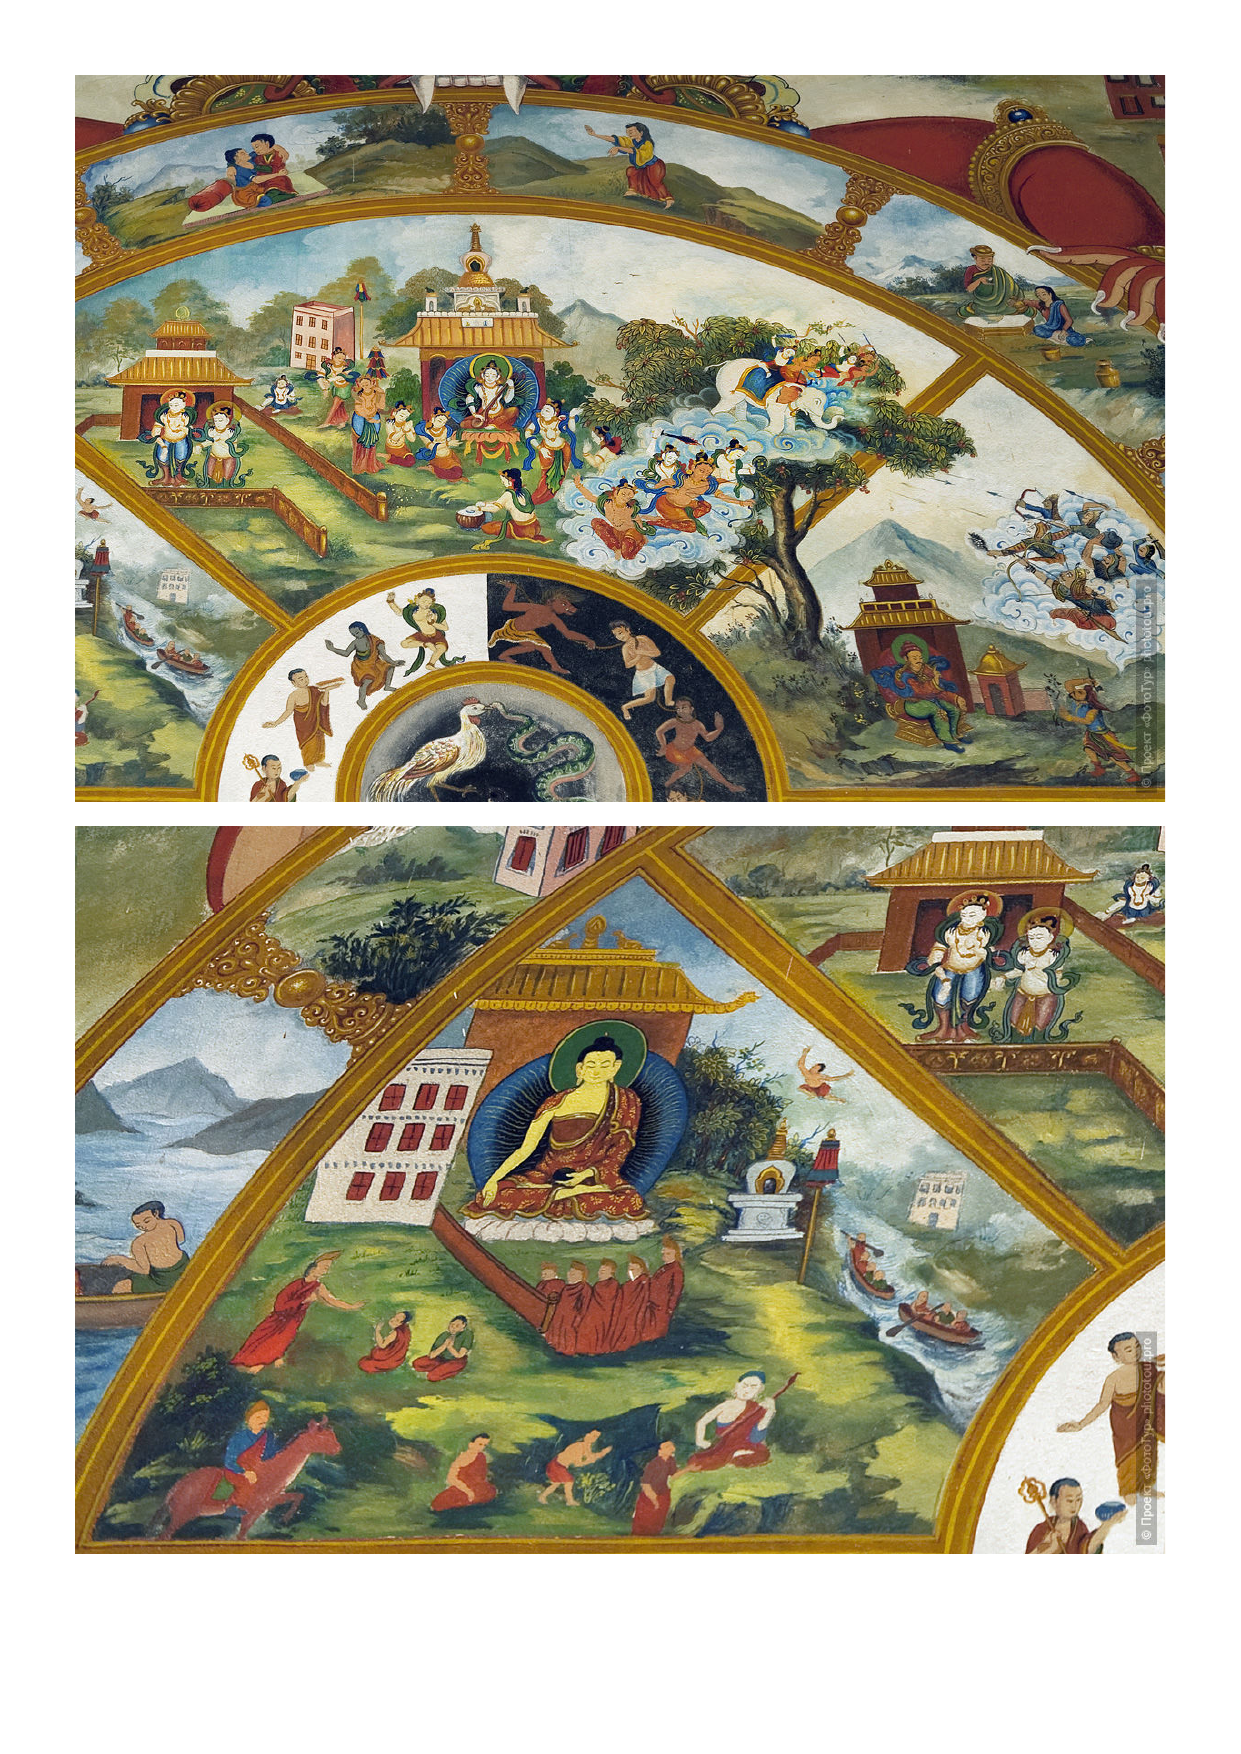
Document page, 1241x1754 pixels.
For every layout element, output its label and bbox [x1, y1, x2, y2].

picture [75, 826, 1166, 1554]
picture [75, 75, 1166, 802]
